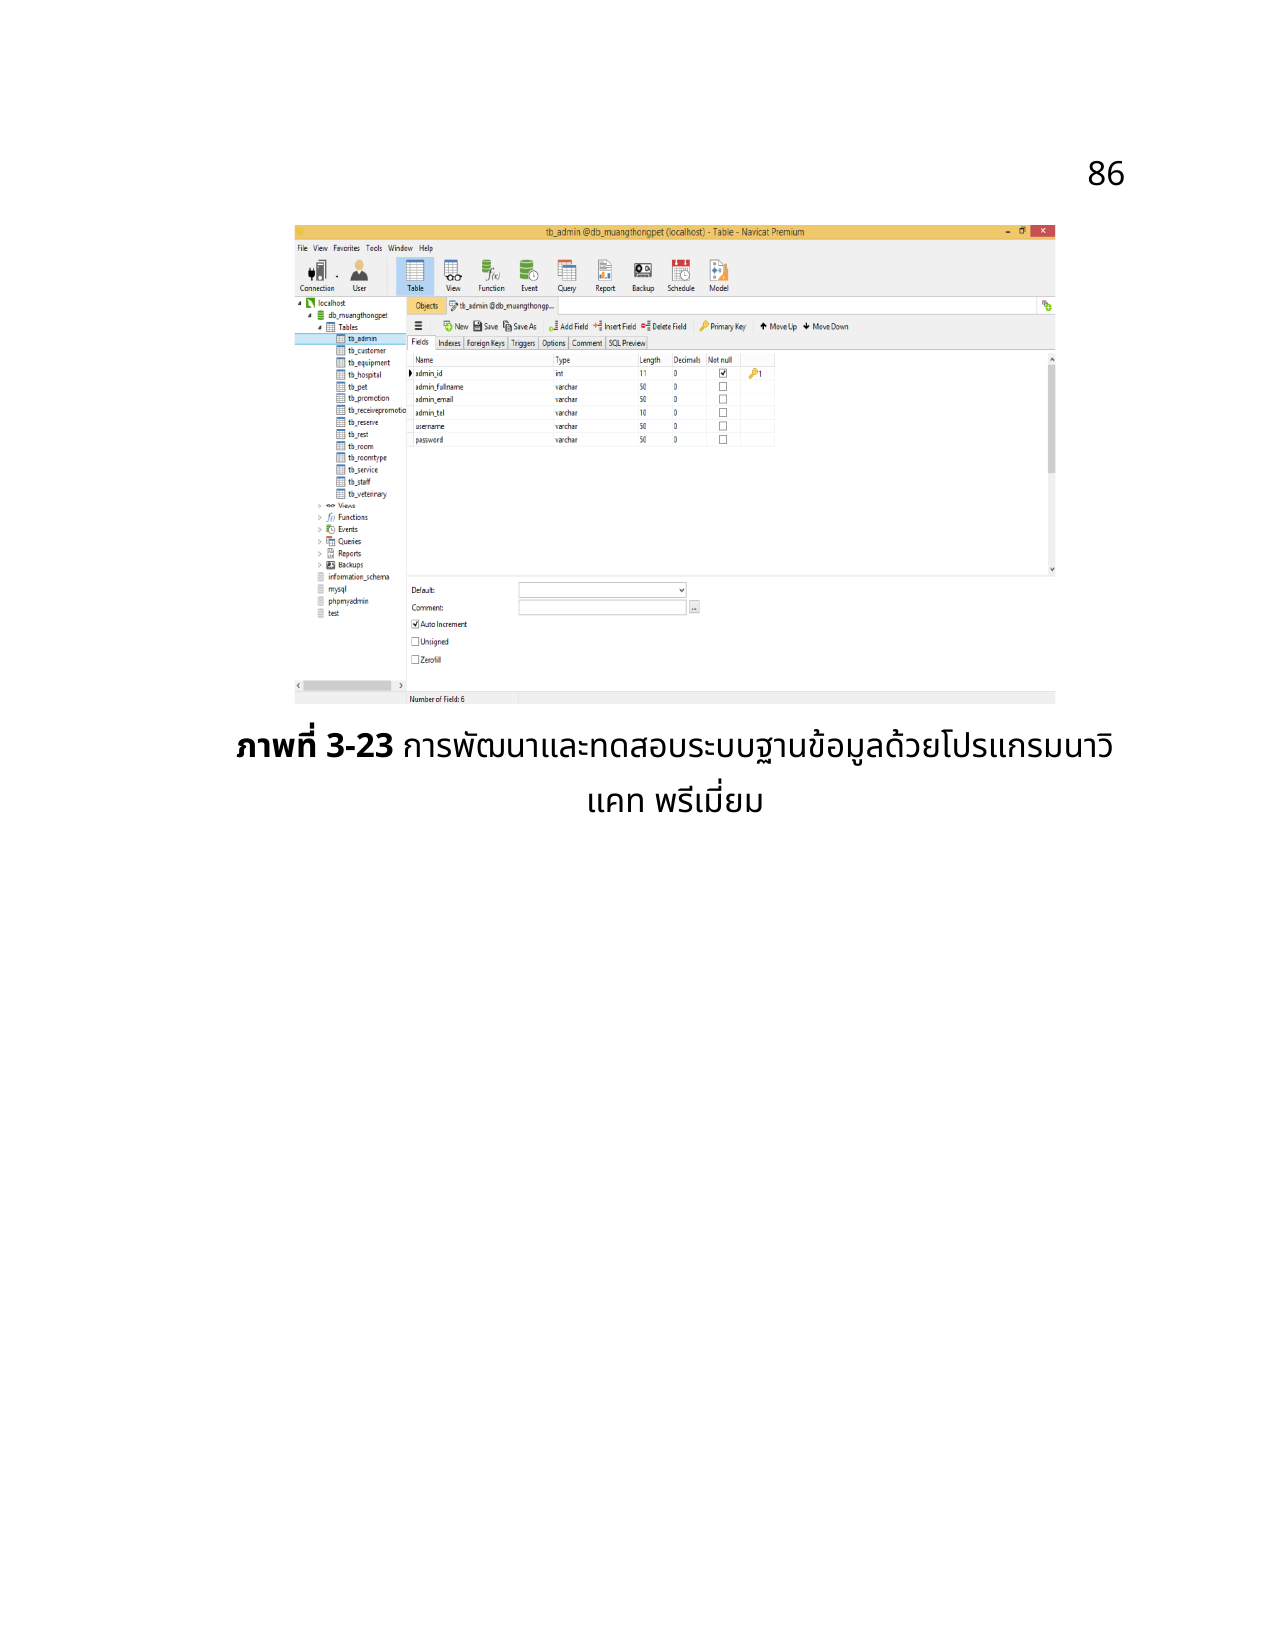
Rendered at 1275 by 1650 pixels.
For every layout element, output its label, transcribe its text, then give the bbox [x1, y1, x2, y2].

text ภาพที่ 3-23 การพัฒนาและทดสอบระบบฐานข้อมูลด้วยโปรแกรมนาวิแคท พรีเมี่ยม [225, 722, 1125, 827]
picture [294, 225, 1056, 704]
